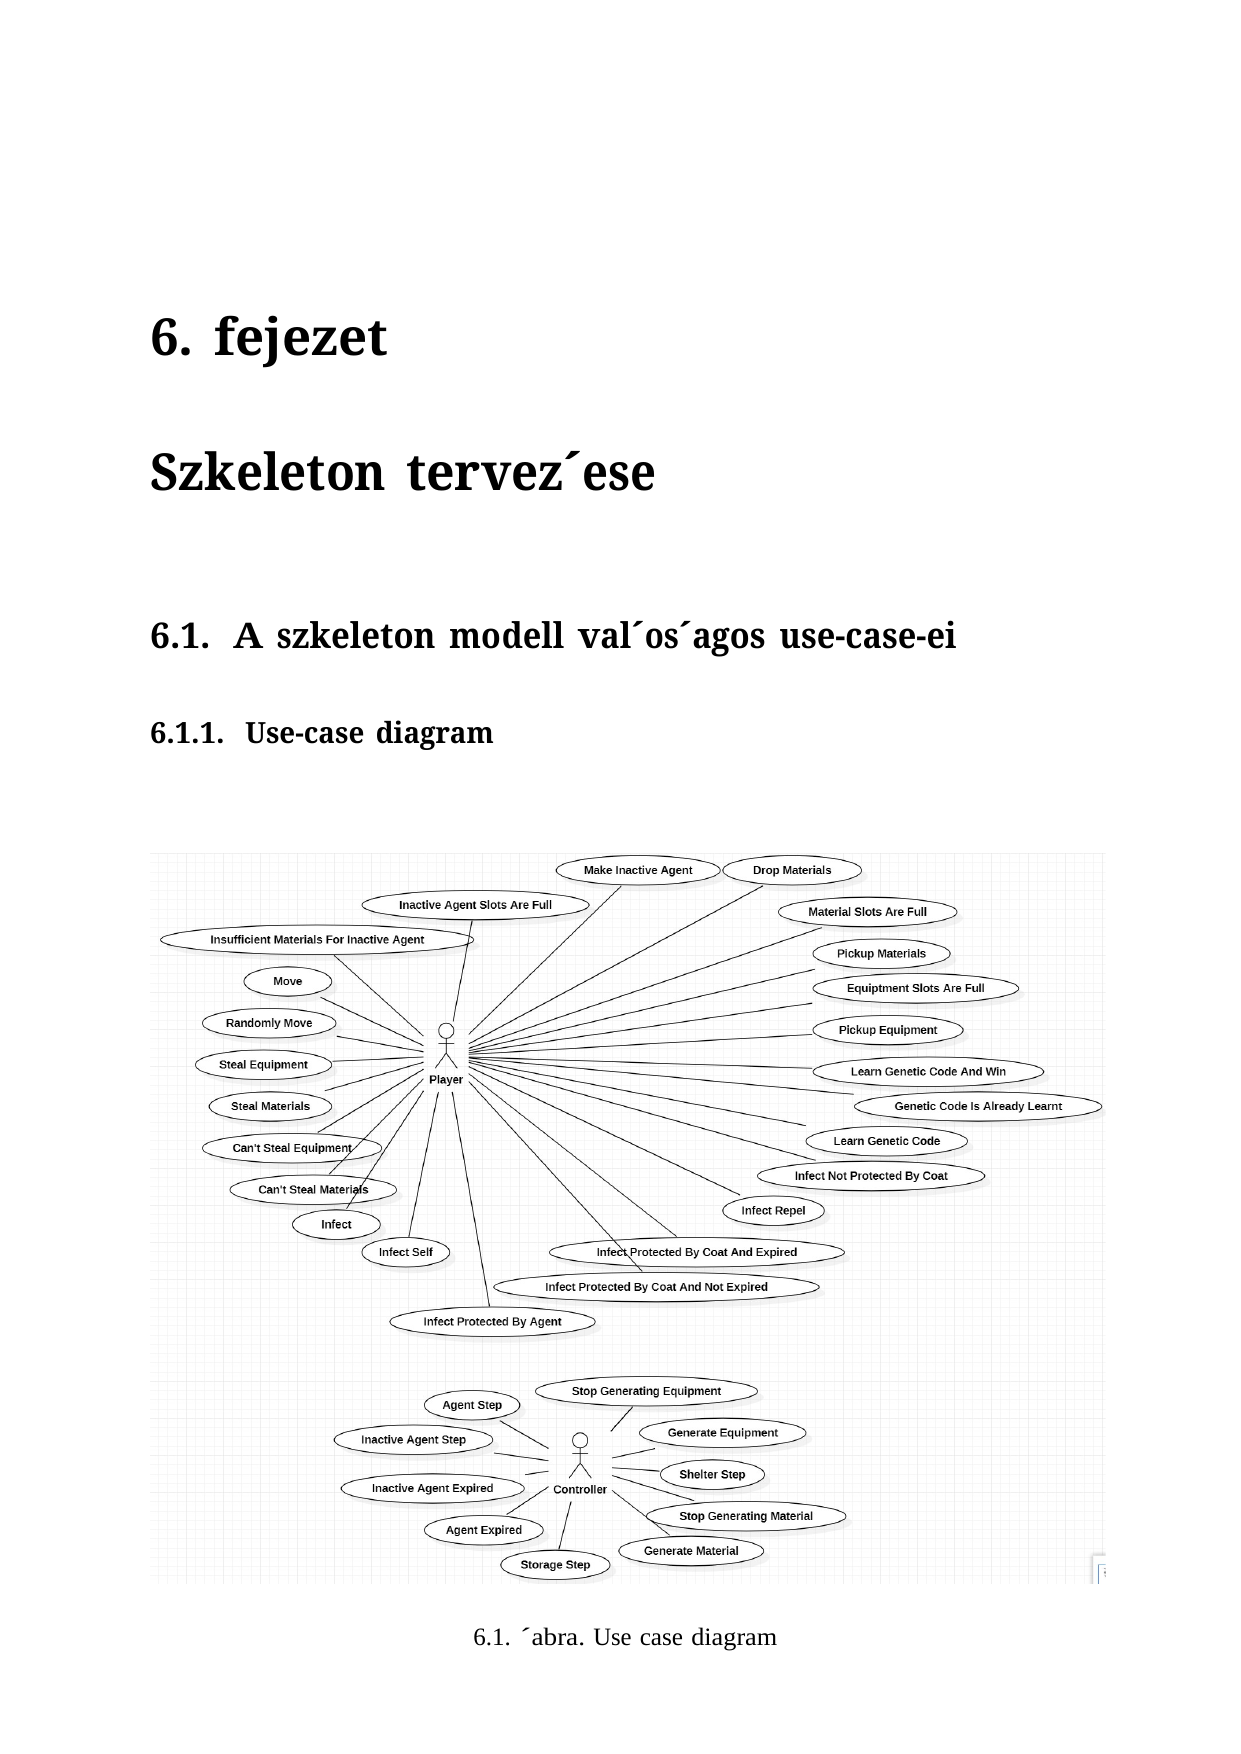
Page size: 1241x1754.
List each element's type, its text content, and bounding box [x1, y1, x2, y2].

title Szkeleton tervez´ese [150, 436, 1123, 505]
title fejezet [150, 301, 1123, 371]
picture [150, 853, 1106, 1584]
list ´abra. Use case diagram [473, 1622, 1123, 1651]
subtitle A szkeleton modell val´os´agos use-case-ei [150, 610, 1123, 658]
list Use-case diagram [150, 712, 1123, 752]
